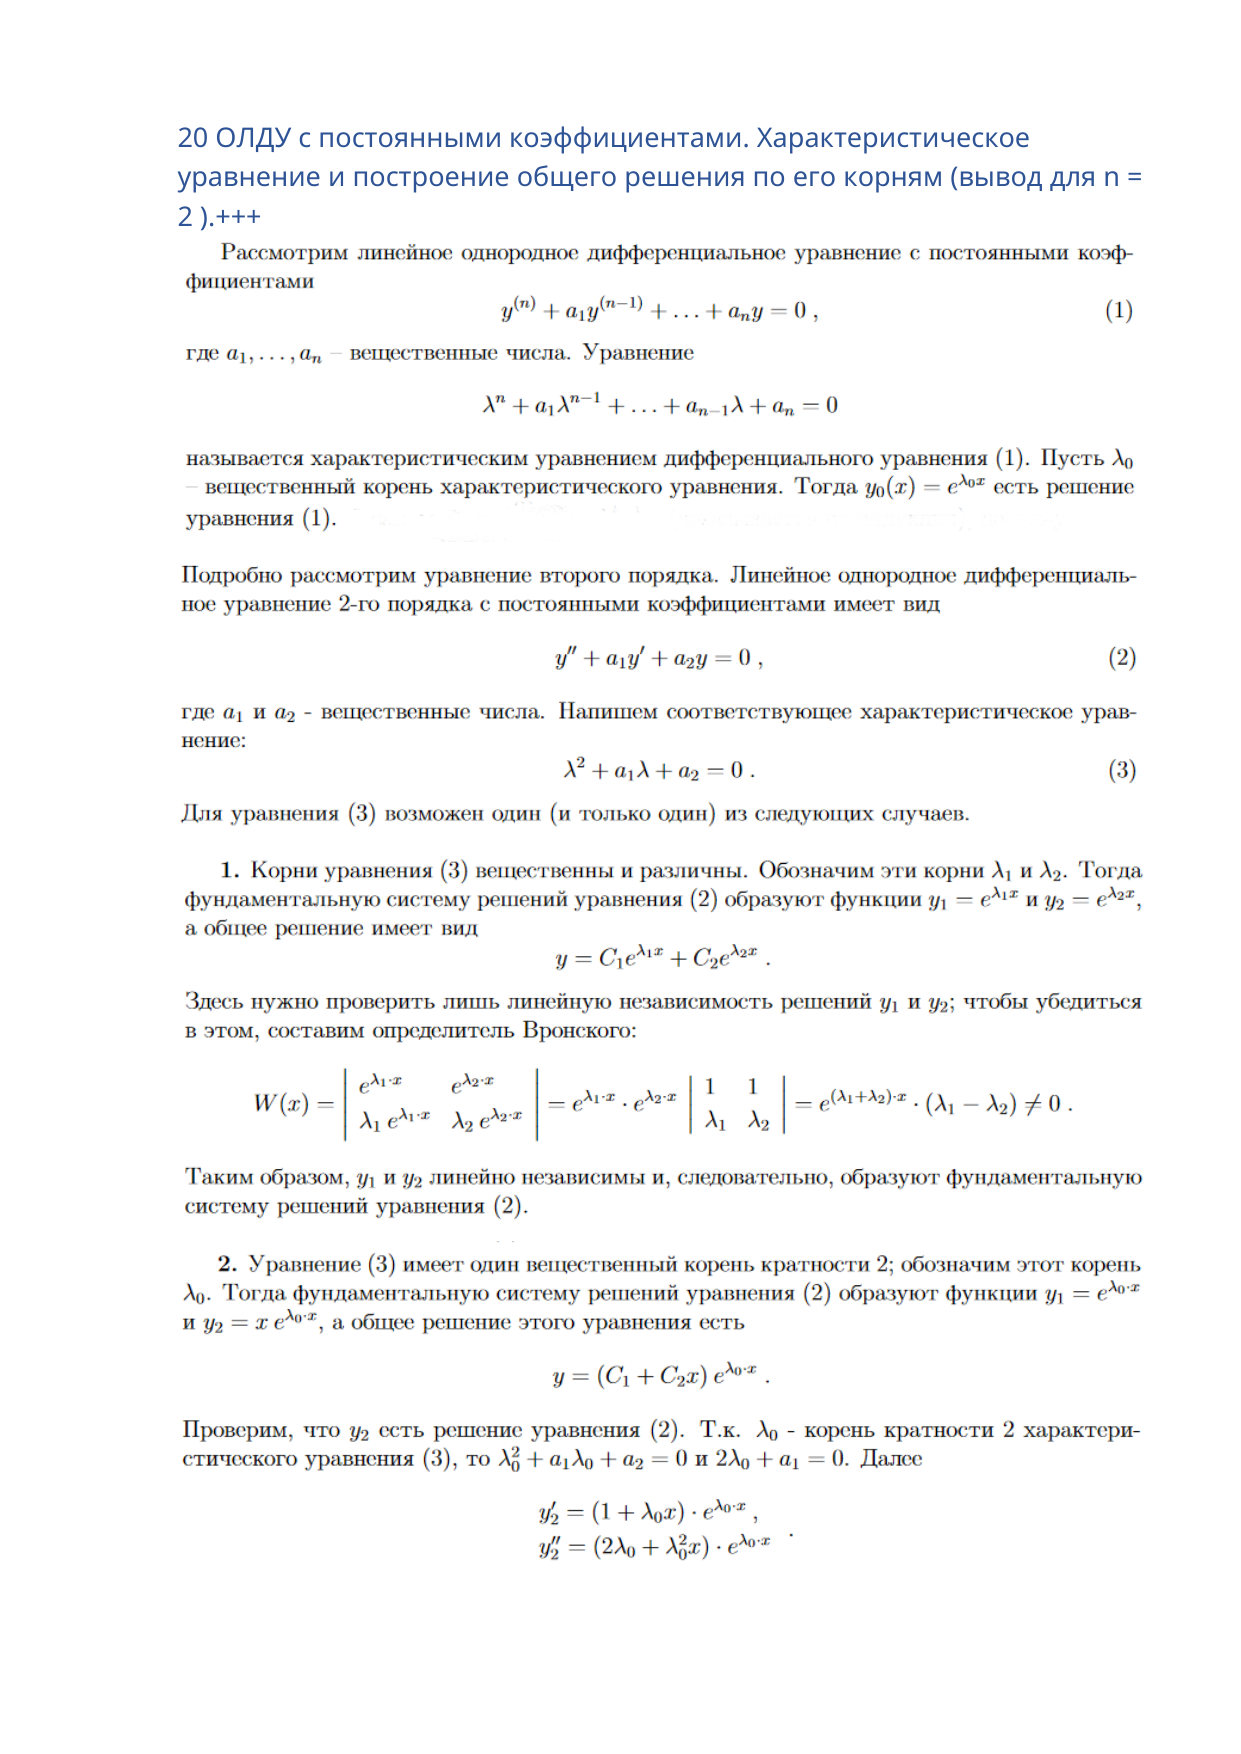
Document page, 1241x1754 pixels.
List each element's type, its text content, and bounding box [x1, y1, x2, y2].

picture [177, 851, 1152, 1223]
subtitle 20 ОЛДУ с постоянными коэффициентами. Характеристическое уравнение и построение общего решения по его корням (вывод для n = 2 ).+++ [177, 118, 1152, 234]
picture [177, 1241, 1152, 1577]
picture [177, 237, 1152, 542]
picture [177, 560, 1152, 833]
